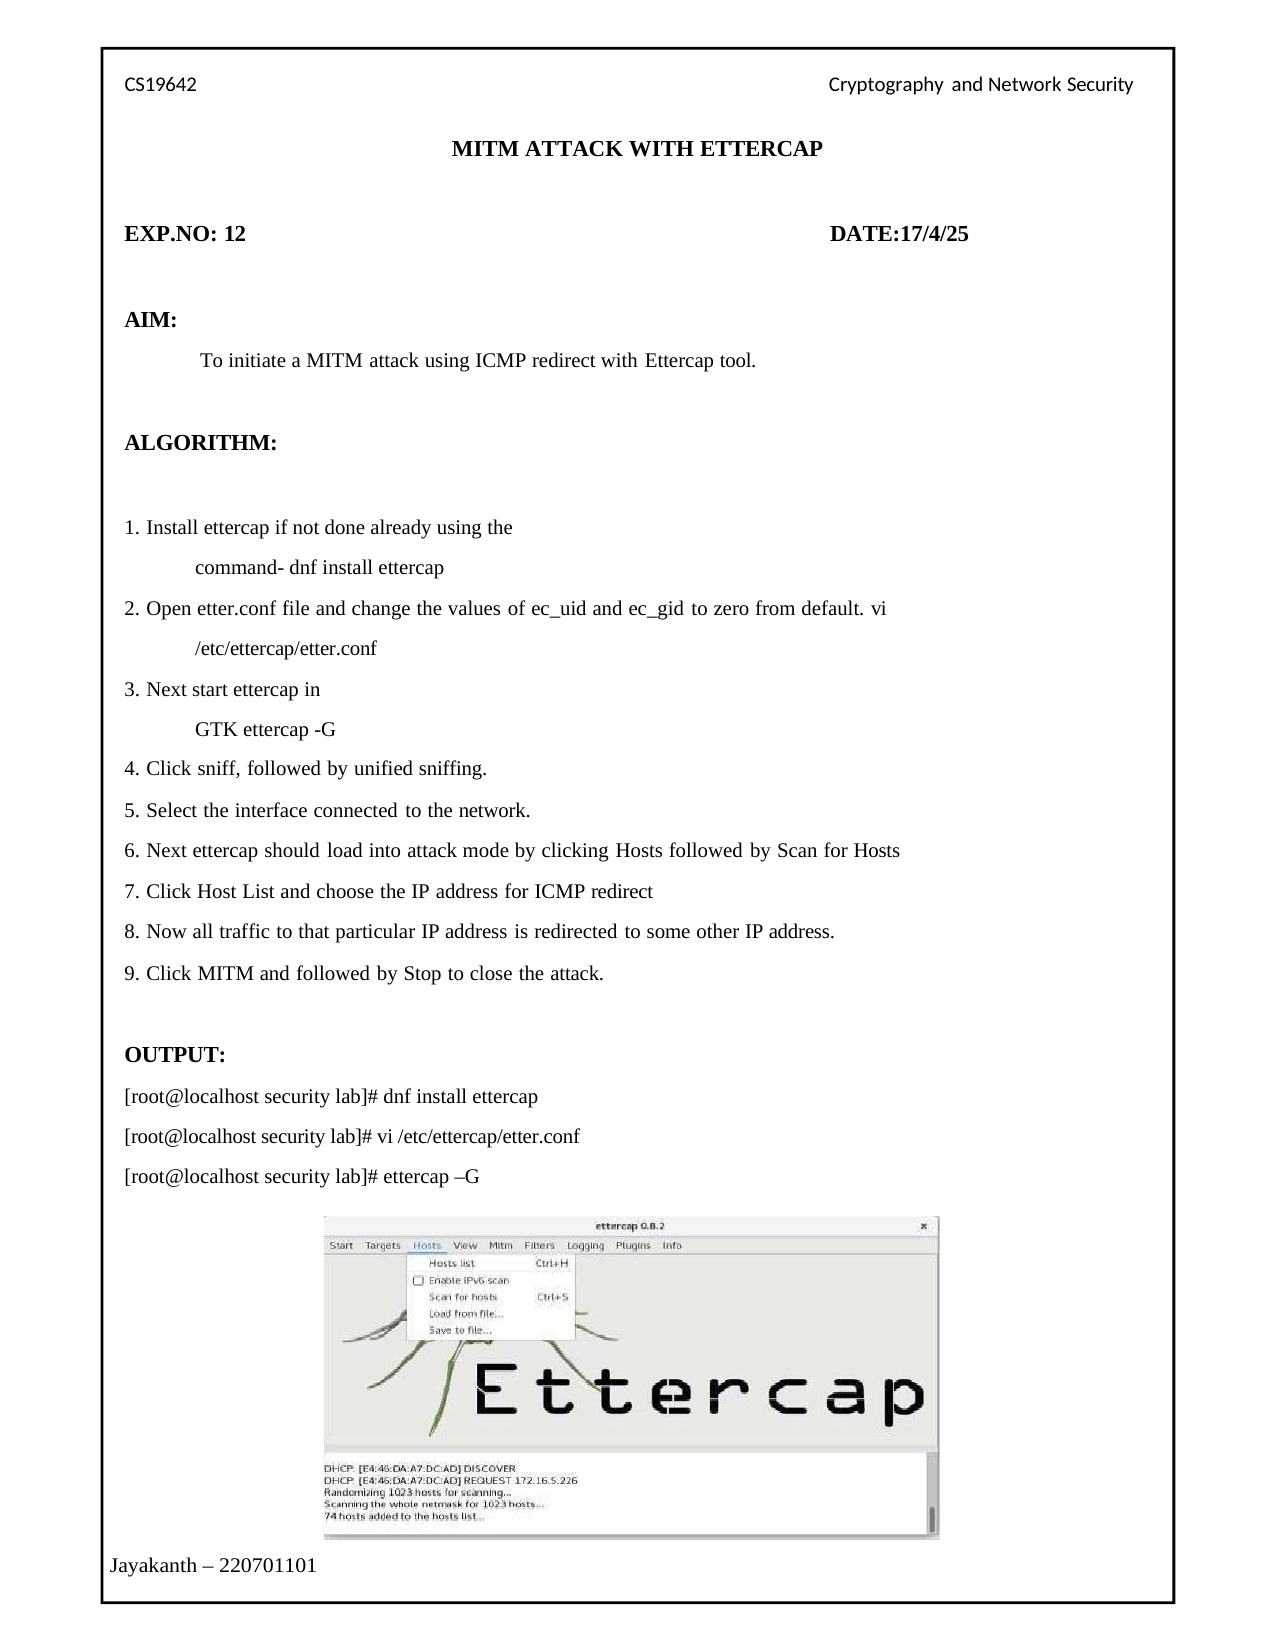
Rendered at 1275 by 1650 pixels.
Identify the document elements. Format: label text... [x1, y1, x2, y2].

text /etc/ettercap/etter.conf [195, 635, 1162, 659]
text AIM: [124, 306, 1162, 332]
text [root@localhost security lab]# dnf install ettercap [root@localhost security lab]# vi /etc/ettercap/etter.conf [root@localhost security lab]# ettercap –G [124, 1084, 636, 1188]
list Now all traffic to that particular IP address is redirected to some other IP address. [124, 919, 1162, 943]
list Open etter.conf file and change the values of ec_uid and ec_gid to zero from default. vi [124, 596, 1162, 619]
list Select the interface connected to the network. [124, 798, 1162, 822]
text EXP.NO: 12 DATE:17/4/25 [124, 220, 1162, 246]
text ALGORITHM: [124, 429, 1162, 456]
text MITM ATTACK WITH ETTERCAP [142, 135, 1133, 162]
text To initiate a MITM attack using ICMP redirect with Ettercap tool. [200, 348, 1162, 372]
list Click sniff, followed by unified sniffing. [124, 757, 1162, 781]
list Click Host List and choose the IP address for ICMP redirect [124, 879, 1162, 903]
text OUTPUT: [124, 1041, 1162, 1067]
list Next ettercap should load into attack mode by clicking Hosts followed by Scan for Hosts [124, 838, 1162, 862]
picture [323, 1216, 940, 1540]
list Click MITM and followed by Stop to close the attack. [124, 961, 1162, 984]
list Install ettercap if not done already using the command- dnf install ettercap [124, 515, 601, 579]
list Next start ettercap in GTK ettercap -G [124, 677, 366, 741]
